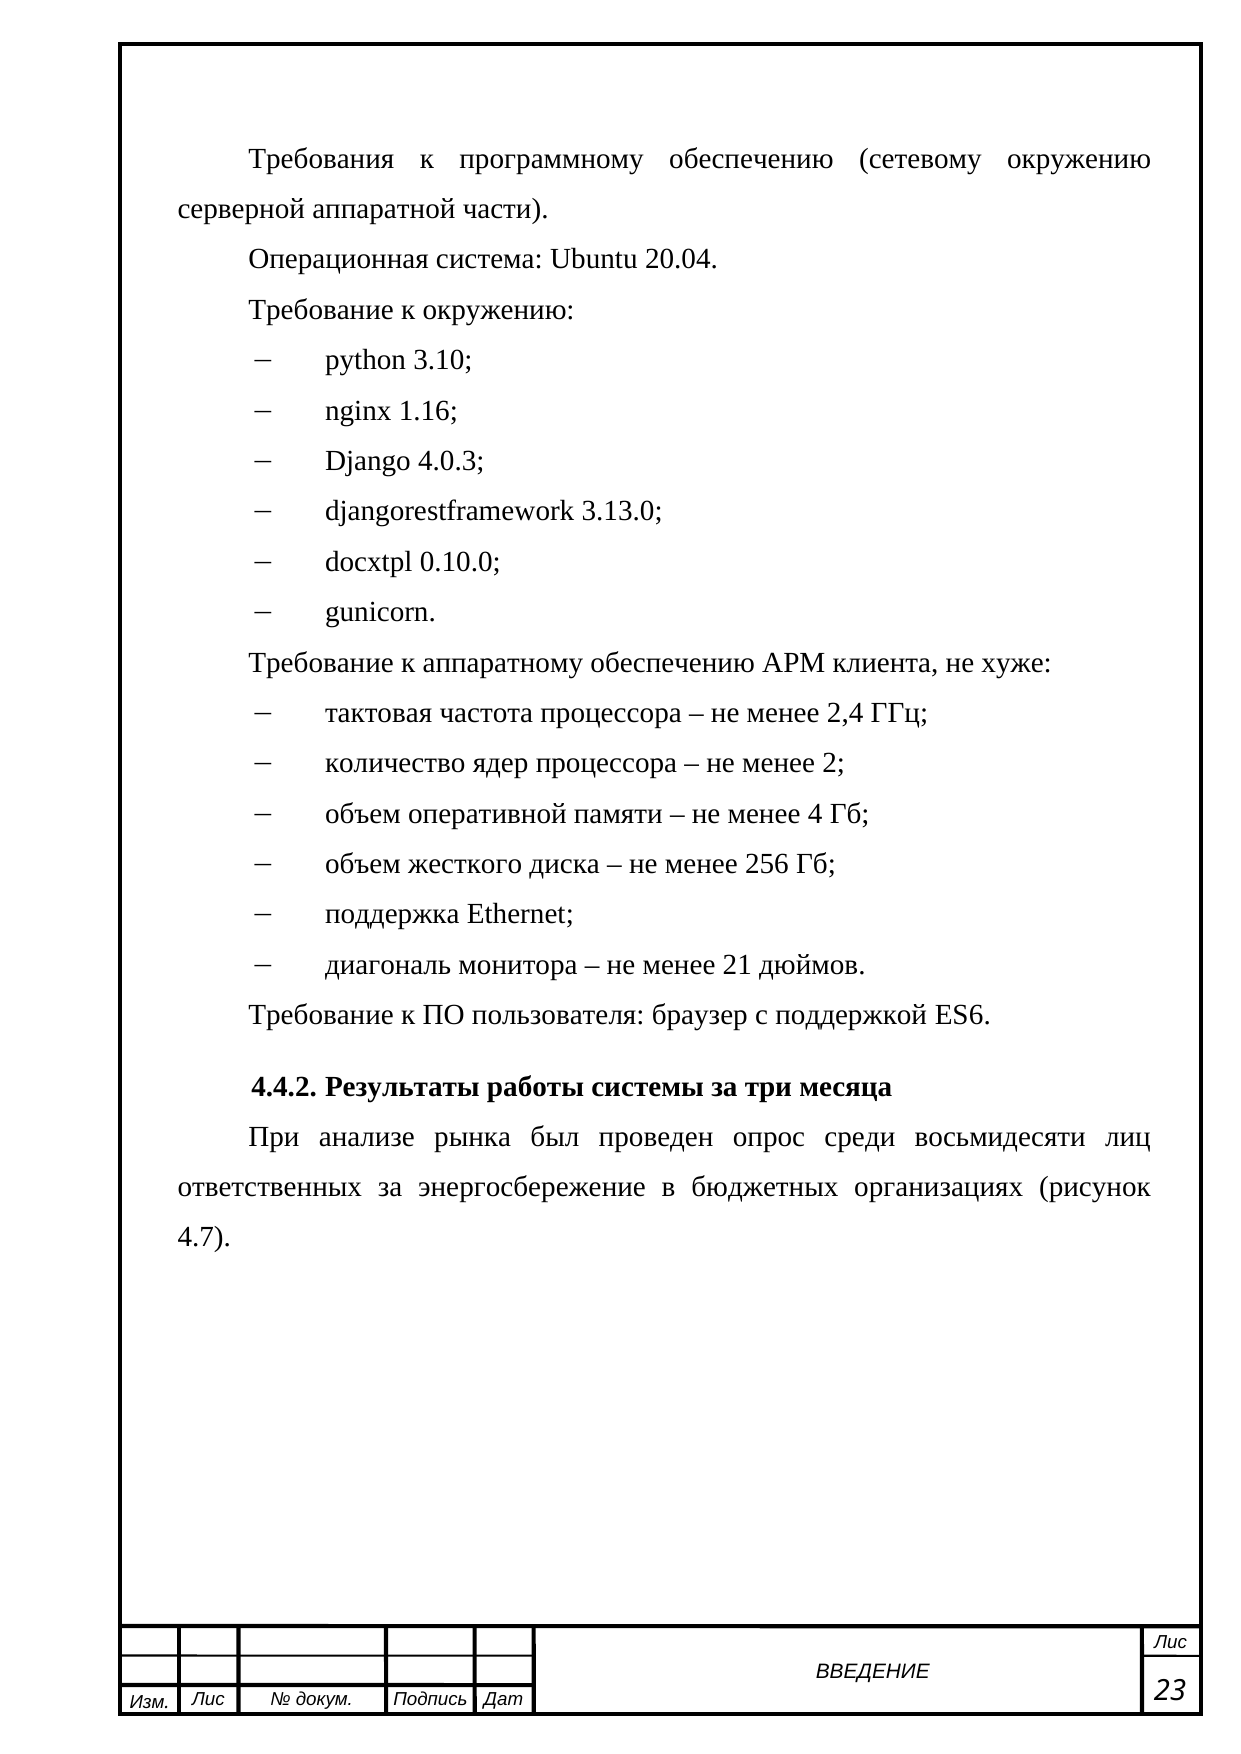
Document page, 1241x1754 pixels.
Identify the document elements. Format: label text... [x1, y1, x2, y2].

subtitle Результаты работы системы за три месяца [177, 1069, 1152, 1102]
list диагональ монитора – не менее 21 дюймов. [177, 947, 1152, 981]
list количество ядер процессора – не менее 2; [177, 745, 1152, 779]
list тактовая частота процессора – не менее 2,4 ГГц; [177, 695, 1152, 729]
text Требование к ПО пользователя: браузер с поддержкой ES6. [177, 997, 1152, 1031]
text При анализе рынка был проведен опрос среди восьмидесяти лиц ответственных за энергосбережение в бюджетных организациях (рисунок 4.7). [177, 1119, 1152, 1253]
text Требование к аппаратному обеспечению АРМ клиента, не хуже: [177, 645, 1152, 678]
text Требования к программному обеспечению (сетевому окружению серверной аппаратной части). [177, 141, 1152, 225]
list объем оперативной памяти – не менее 4 Гб; [177, 796, 1152, 829]
list Django 4.0.3; [177, 443, 1152, 477]
text Требование к окружению: [177, 292, 1152, 325]
list gunicorn. [177, 594, 1152, 628]
list nginx 1.16; [177, 393, 1152, 426]
list djangorestframework 3.13.0; [177, 493, 1152, 527]
list python 3.10; [177, 342, 1152, 376]
list поддержка Ethernet; [177, 897, 1152, 930]
text Операционная система: Ubuntu 20.04. [177, 242, 1152, 275]
list docxtpl 0.10.0; [177, 544, 1152, 577]
list объем жесткого диска – не менее 256 Гб; [177, 846, 1152, 880]
